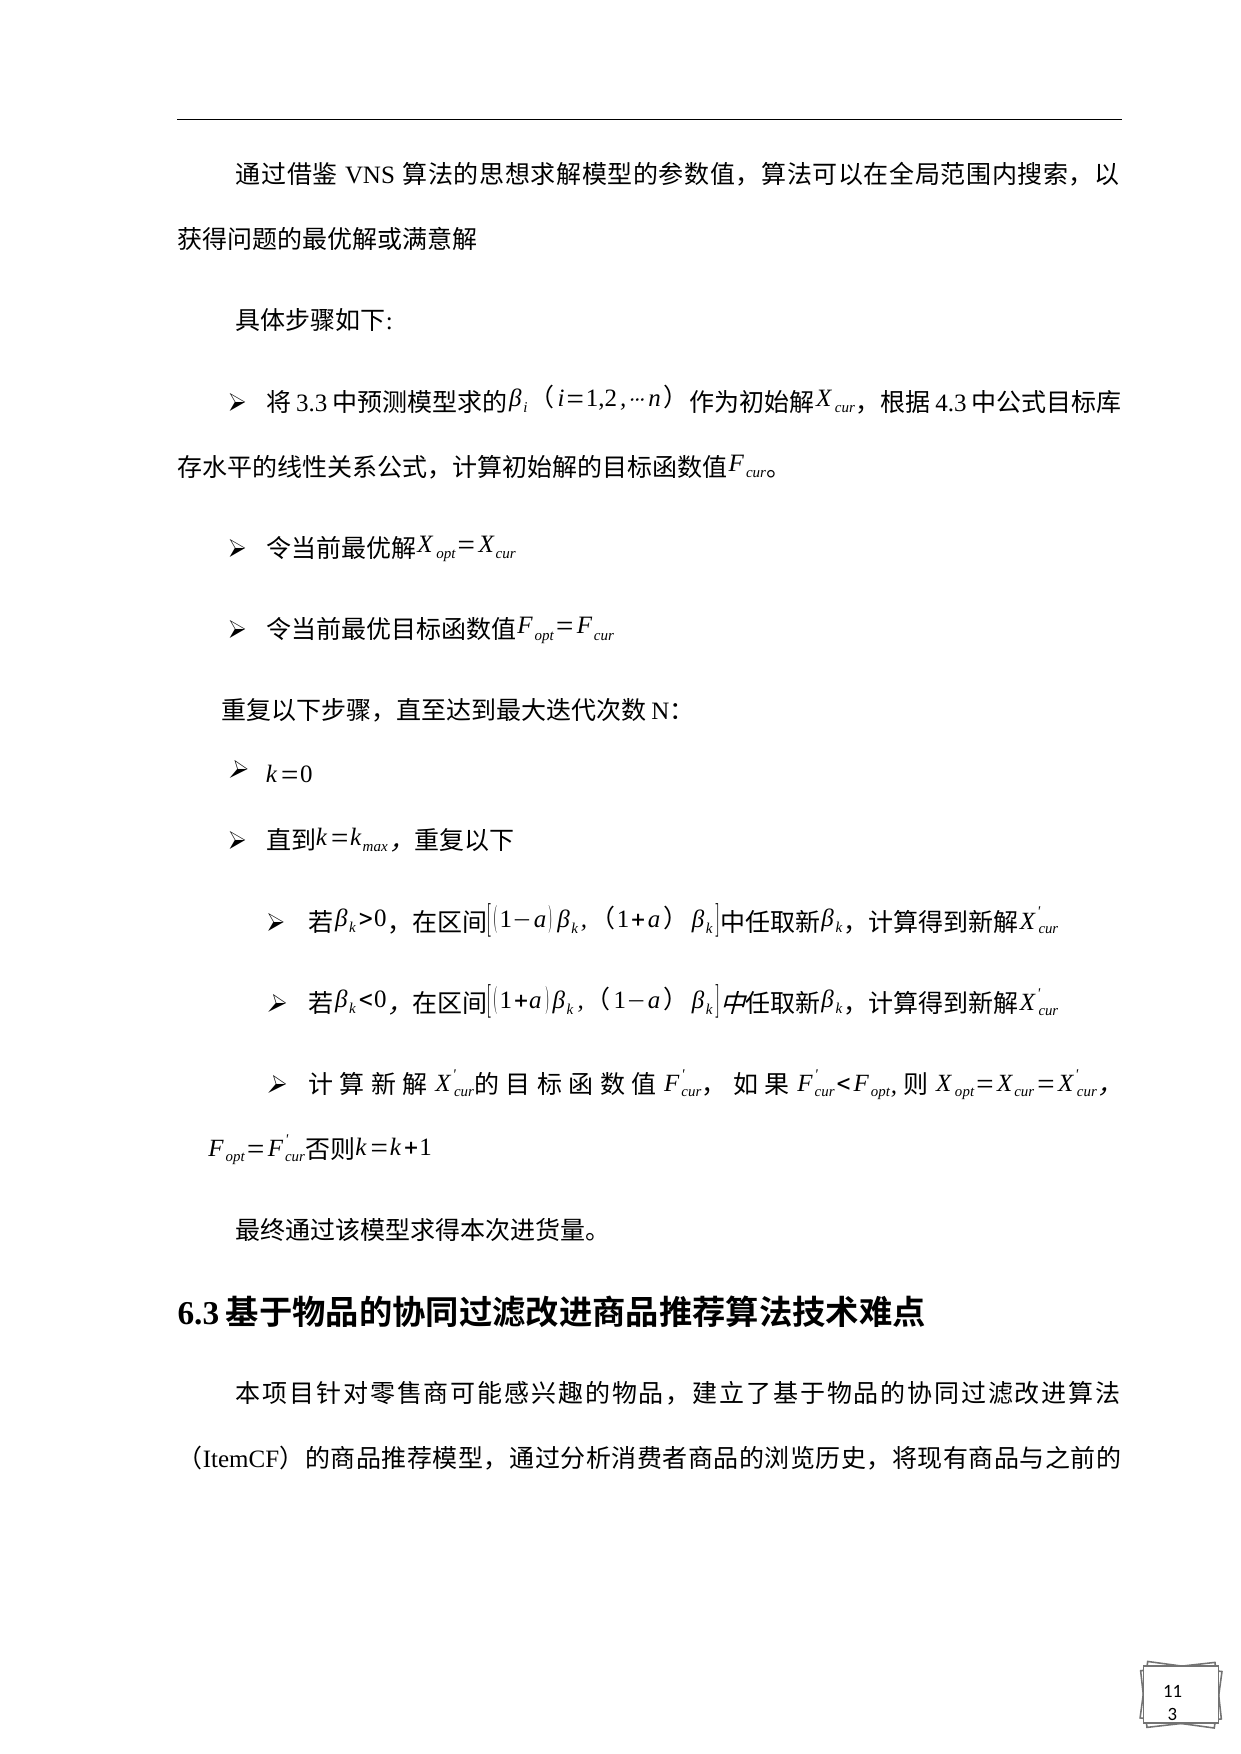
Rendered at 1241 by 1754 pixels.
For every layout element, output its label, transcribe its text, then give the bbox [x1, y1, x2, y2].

list 直到，重复以下 [177, 806, 1122, 871]
text 具体步骤如下: [177, 286, 1122, 351]
text 通过借鉴 VNS 算法的思想求解模型的参数值，算法可以在全局范围内搜索，以获得问题的最优解或满意解 [177, 140, 1122, 270]
list 若，在区间中任取新，计算得到新解 [207, 969, 1122, 1034]
list 将3.3中预测模型求的作为初始解，根据4.3中公式目标库存水平的线性关系公式，计算初始解的目标函数值。 [177, 368, 1122, 498]
subtitle 6.3基于物品的协同过滤改进商品推荐算法技术难点 [177, 1278, 1122, 1343]
list 计算新解的目标函数值，如果,则，否则 [207, 1050, 1122, 1180]
text 重复以下步骤，直至达到最大迭代次数N： [177, 676, 1122, 741]
list 若，在区间中任取新，计算得到新解 [207, 888, 1122, 953]
list 令当前最优解 [177, 514, 1122, 579]
list 令当前最优目标函数值 [177, 595, 1122, 660]
text 最终通过该模型求得本次进货量。 [177, 1196, 1122, 1261]
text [177, 1359, 1122, 1489]
